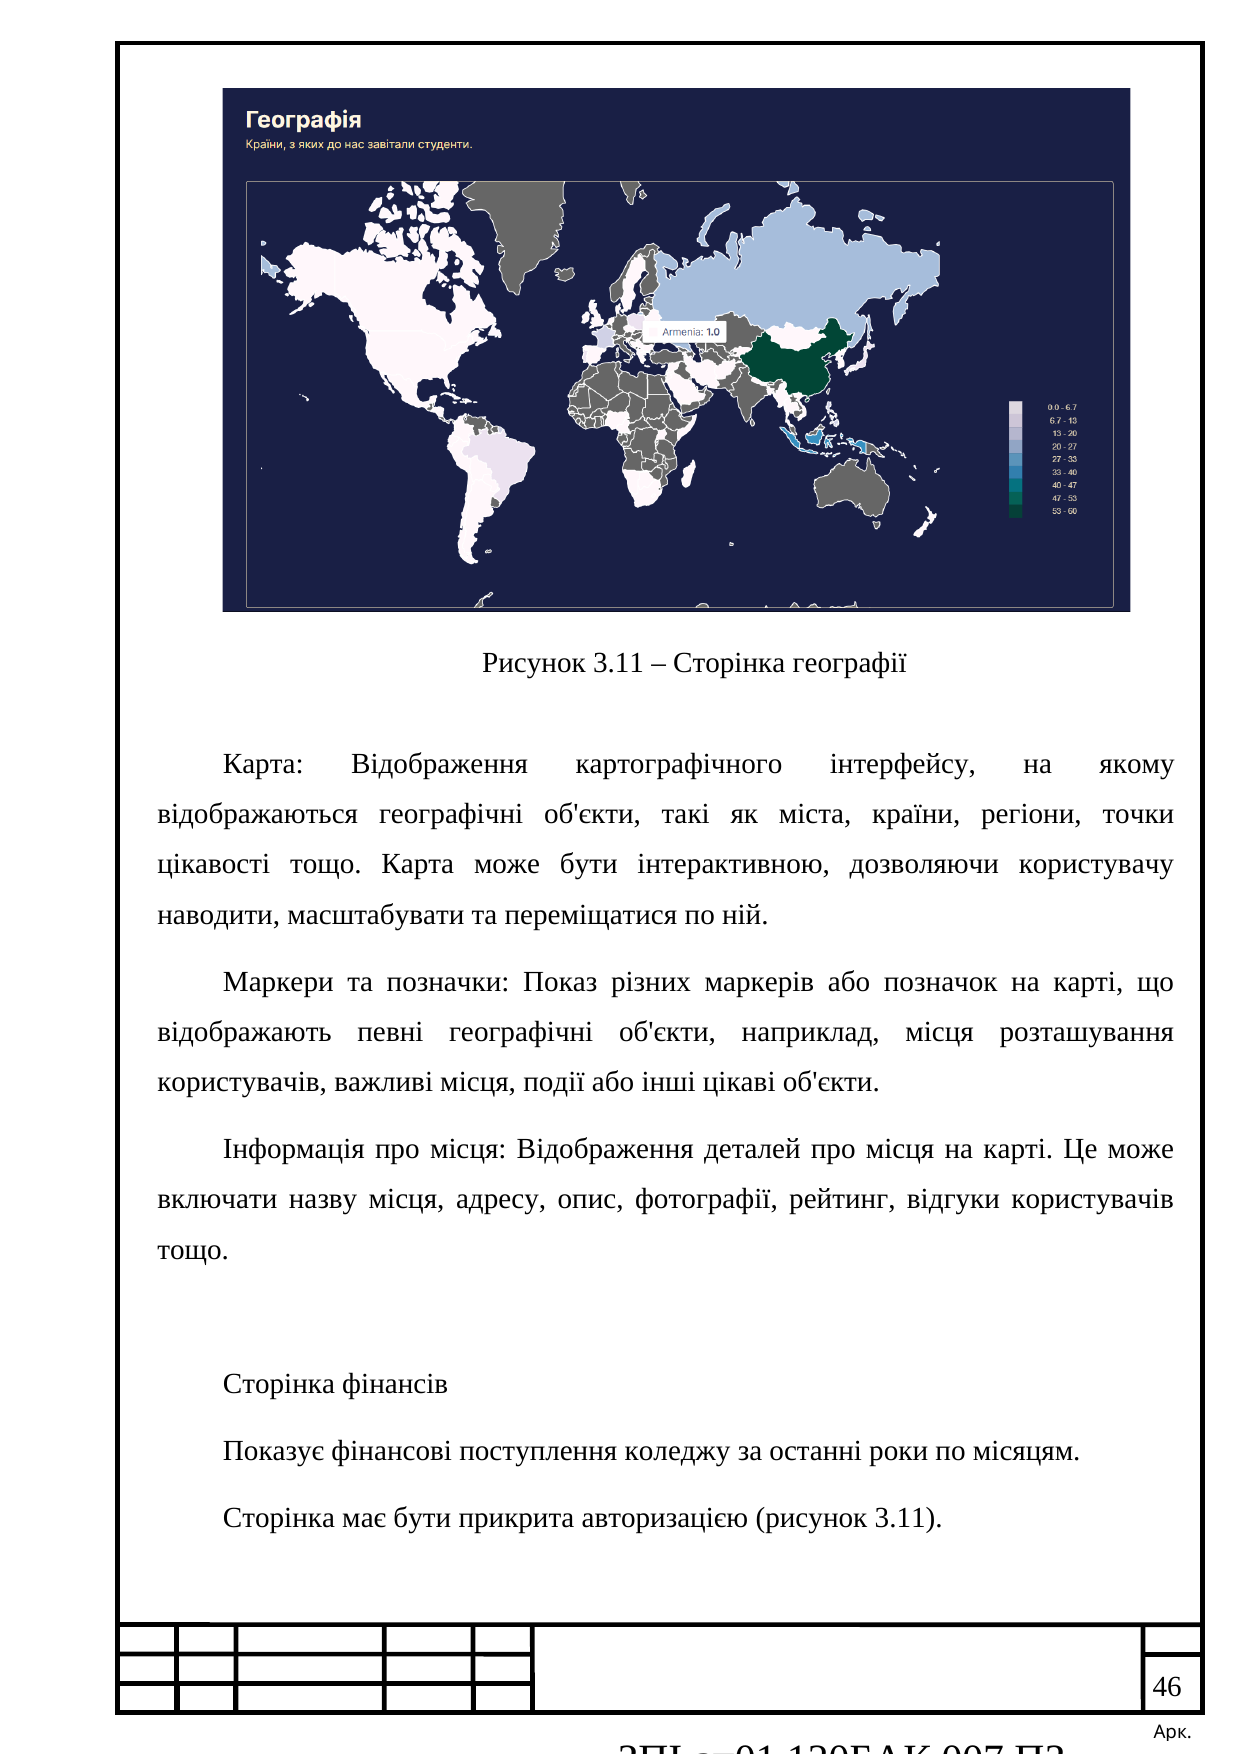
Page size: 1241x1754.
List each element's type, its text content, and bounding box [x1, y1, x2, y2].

text Рисунок 3.11 – Сторінка географії [157, 645, 1175, 679]
picture [222, 88, 1131, 612]
text Сторінка фінансів [157, 1366, 1175, 1399]
text Інформація про місця: Відображення деталей про місця на карті. Це може включати назву місця, адресу, опис, фотографії, рейтинг, відгуки користувачів тощо. [157, 1131, 1175, 1266]
text Сторінка має бути прикрита авторизацією (рисунок 3.11). [157, 1500, 1175, 1533]
text Маркери та позначки: Показ різних маркерів або позначок на карті, що відображають певні географічні об'єкти, наприклад, місця розташування користувачів, важливі місця, події або інші цікаві об'єкти. [157, 964, 1175, 1098]
text Показує фінансові поступлення коледжу за останні роки по місяцям. [157, 1433, 1175, 1466]
text Карта: Відображення картографічного інтерфейсу, на якому відображаються географічні об'єкти, такі як міста, країни, регіони, точки цікавості тощо. Карта може бути інтерактивною, дозволяючи користувачу наводити, масштабувати та переміщатися по ній. [157, 746, 1175, 930]
